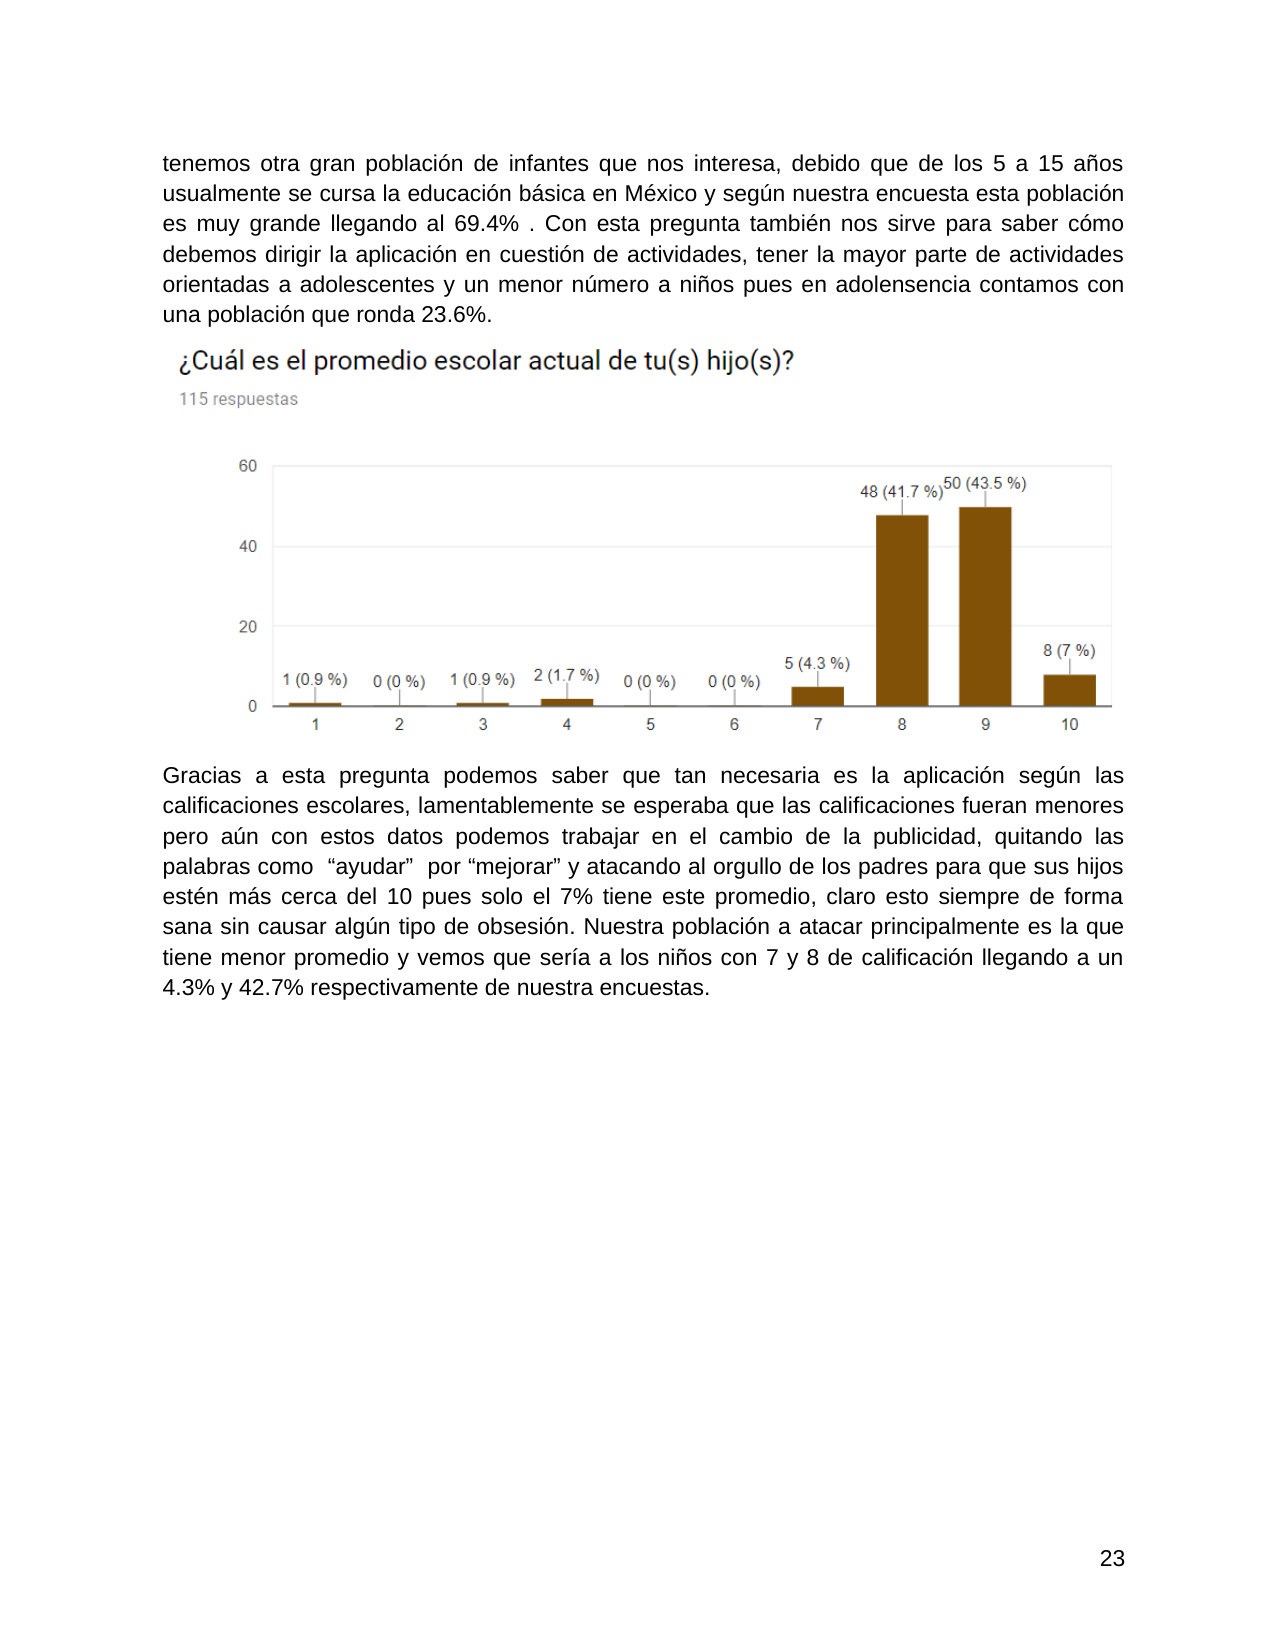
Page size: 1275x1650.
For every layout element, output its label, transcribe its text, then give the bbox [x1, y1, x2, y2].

text Gracias a esta pregunta podemos saber que tan necesaria es la aplicación según las calificaciones escolares, lamentablemente se esperaba que las calificaciones fueran menores pero aún con estos datos podemos trabajar en el cambio de la publicidad, quitando las palabras como “ayudar” por “mejorar” y atacando al orgullo de los padres para que sus hijos estén más cerca del 10 pues solo el 7% tiene este promedio, claro esto siempre de forma sana sin causar algún tipo de obsesión. Nuestra población a atacar principalmente es la que tiene menor promedio y vemos que sería a los niños con 7 y 8 de calificación llegando a un 4.3% y 42.7% respectivamente de nuestra encuestas. [162, 762, 1125, 1000]
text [162, 150, 1125, 327]
picture [162, 331, 1125, 759]
